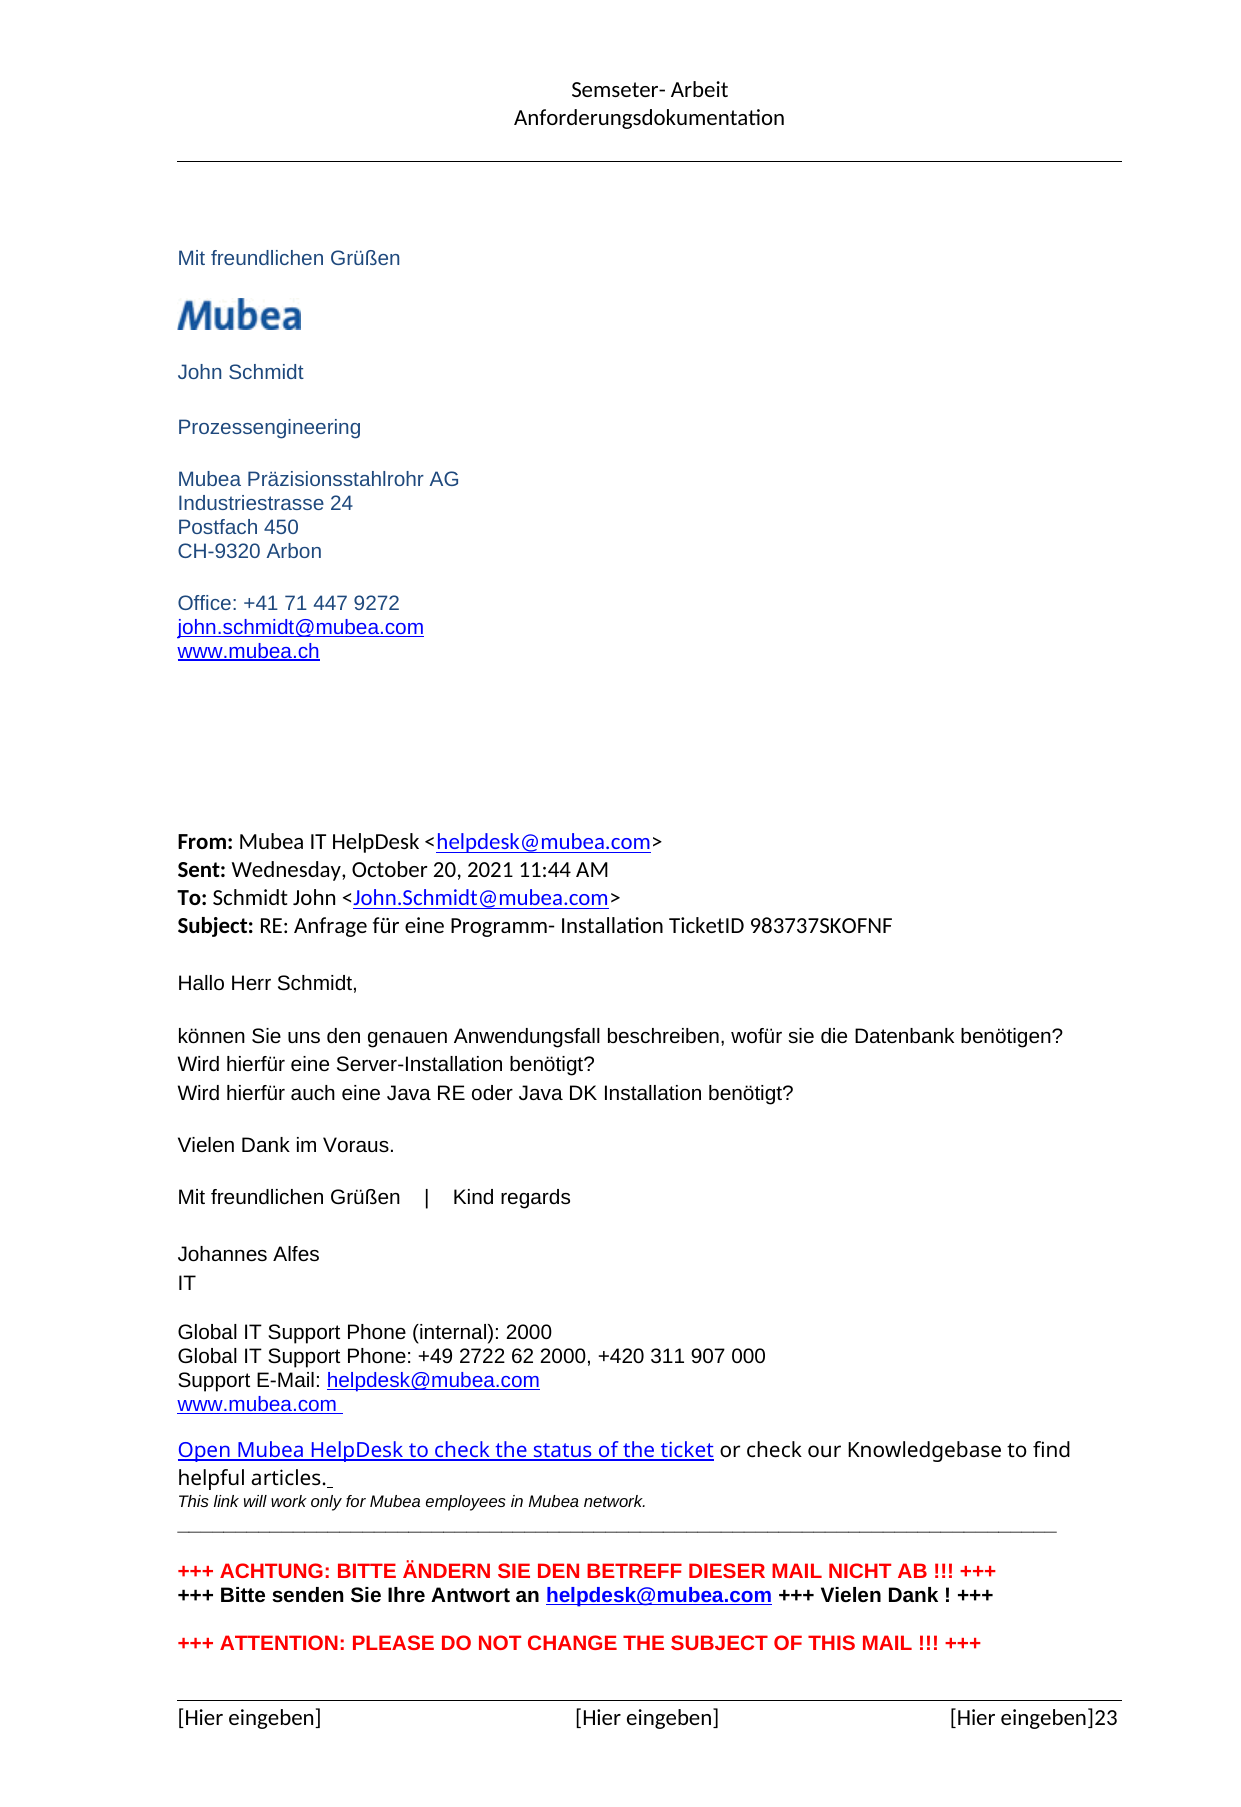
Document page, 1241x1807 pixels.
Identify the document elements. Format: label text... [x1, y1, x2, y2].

text Open Mubea HelpDesk to check the status of the ticket or check our Knowledgebase to find helpful articles. [177, 1435, 1122, 1492]
text From: Mubea IT HelpDesk <helpdesk@mubea.com> Sent: Wednesday, October 20, 2021 11:44 AM To: Schmidt John <John.Schmidt@mubea.com> Subject: RE: Anfrage für eine Programm- Installation TicketID 983737SKOFNF [177, 827, 1122, 939]
text Johannes Alfes [177, 1239, 1122, 1268]
text Wird hierfür eine Server-Installation benötigt? [177, 1049, 1122, 1078]
text IT [177, 1268, 1122, 1296]
text Mit freundlichen Grüßen John Schmidt [177, 246, 1122, 386]
text Global IT Support Phone (internal): 2000 Global IT Support Phone: +49 2722 62 2000, +420 311 907 000 Support E-Mail: helpdesk@mubea.com www.mubea.com [177, 1320, 1122, 1416]
text Hallo Herr Schmidt, [177, 968, 1122, 997]
text Wird hierfür auch eine Java RE oder Java DK Installation benötigt? [177, 1078, 1122, 1106]
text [177, 1492, 1122, 1655]
text können Sie uns den genauen Anwendungsfall beschreiben, wofür sie die Datenbank benötigen? [177, 1021, 1122, 1049]
picture [177, 298, 301, 330]
text Prozessengineering Mubea Präzisionsstahlrohr AG Industriestrasse 24 Postfach 450 CH-9320 Arbon Office: +41 71 447 9272 john.schmidt@mubea.com www.mubea.ch [177, 415, 1122, 662]
text Mit freundlichen Grüßen | Kind regards [177, 1158, 1122, 1211]
text Vielen Dank im Voraus. [177, 1130, 1122, 1158]
